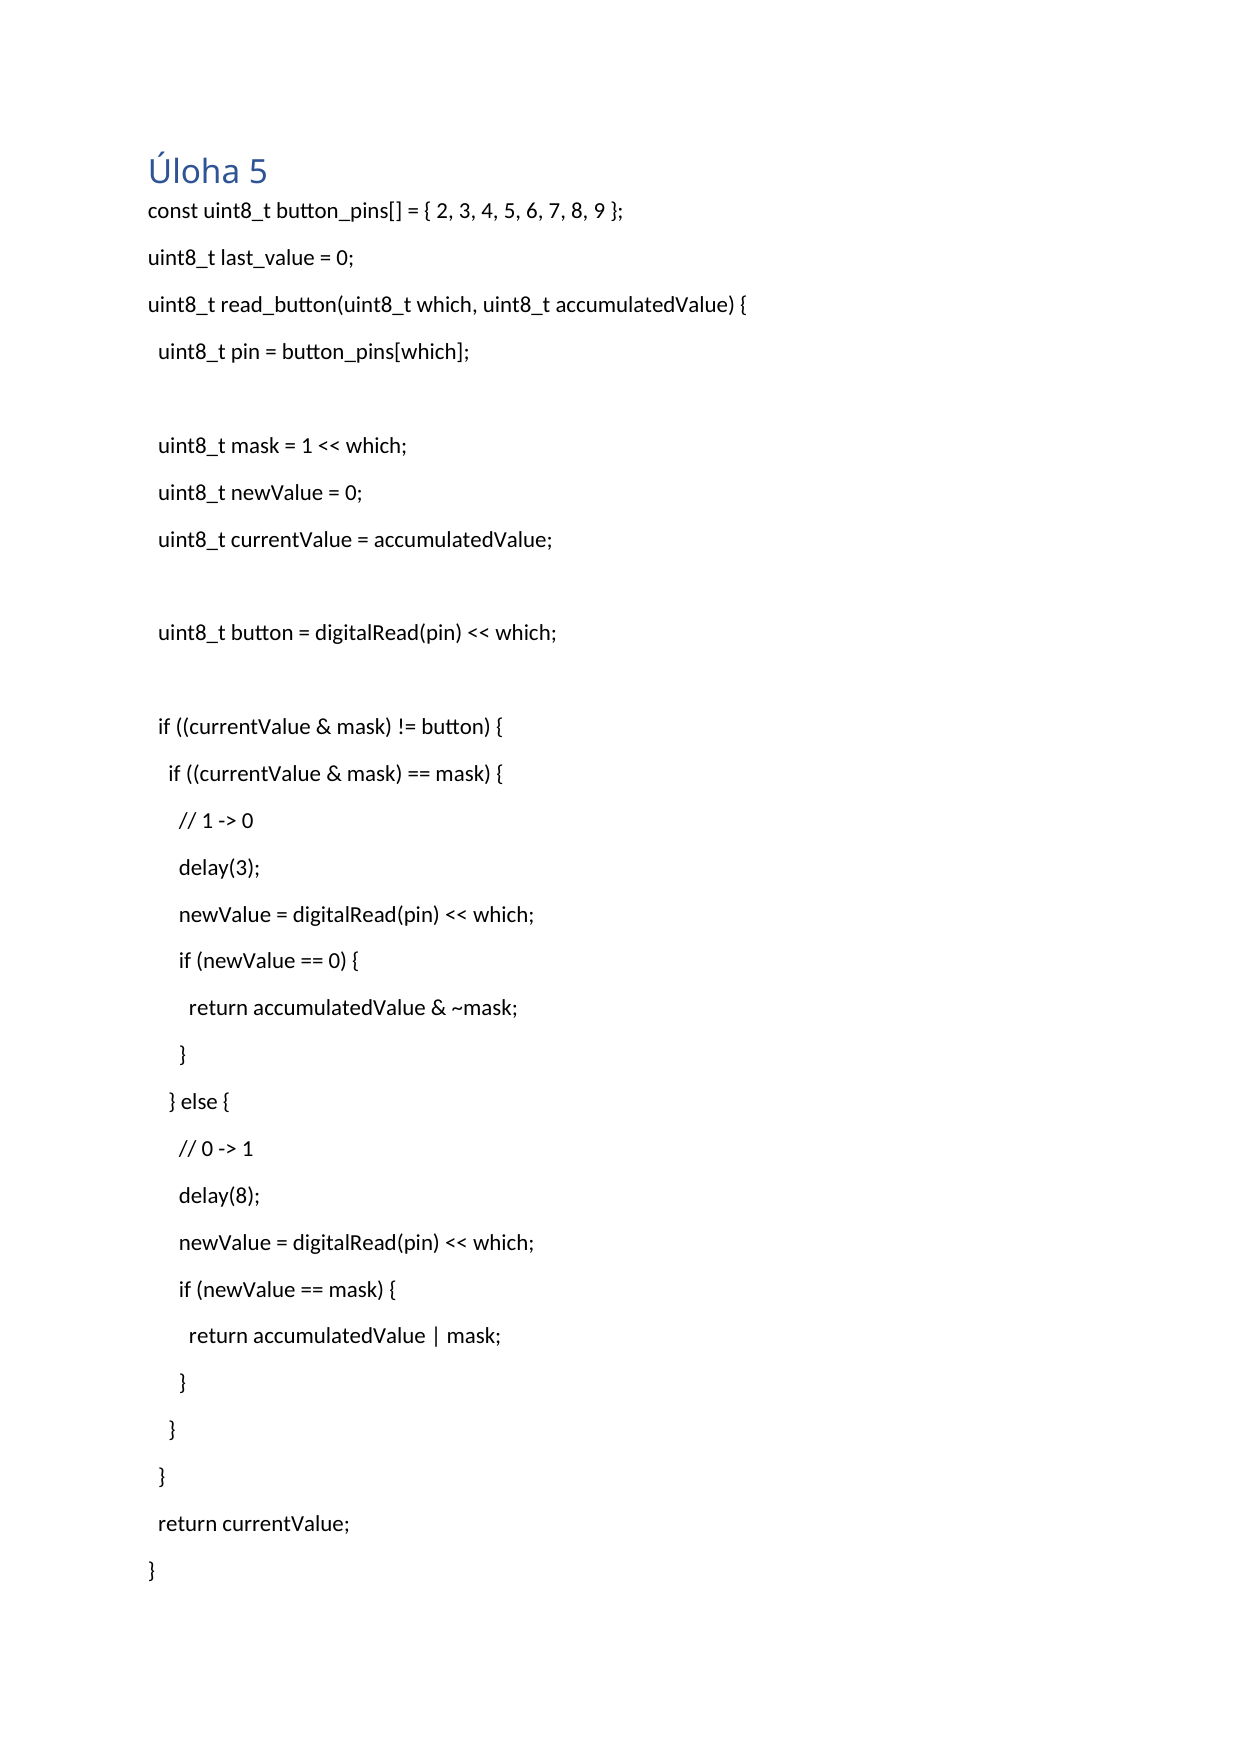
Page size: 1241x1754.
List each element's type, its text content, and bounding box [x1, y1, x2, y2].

text uint8_t button = digitalRead(pin) << which; [148, 618, 1093, 646]
text const uint8_t button_pins[] = { 2, 3, 4, 5, 6, 7, 8, 9 }; [148, 197, 1093, 224]
subtitle Úloha 5 [148, 148, 1093, 193]
text uint8_t read_button(uint8_t which, uint8_t accumulatedValue) { [148, 290, 1093, 318]
text uint8_t newValue = 0; [148, 478, 1093, 506]
text // 0 -> 1 [148, 1134, 1093, 1162]
text } [148, 1556, 1093, 1584]
text } [148, 1368, 1093, 1396]
text return accumulatedValue | mask; [148, 1322, 1093, 1349]
text uint8_t pin = button_pins[which]; [148, 337, 1093, 365]
text uint8_t currentValue = accumulatedValue; [148, 525, 1093, 553]
text newValue = digitalRead(pin) << which; [148, 1228, 1093, 1256]
text } [148, 1462, 1093, 1490]
text delay(8); [148, 1181, 1093, 1209]
text } else { [148, 1087, 1093, 1115]
text return currentValue; [148, 1509, 1093, 1537]
text newValue = digitalRead(pin) << which; [148, 900, 1093, 928]
text if ((currentValue & mask) == mask) { [148, 759, 1093, 787]
text return accumulatedValue & ~mask; [148, 993, 1093, 1021]
text if (newValue == 0) { [148, 947, 1093, 974]
text } [148, 1415, 1093, 1443]
text if (newValue == mask) { [148, 1275, 1093, 1303]
text // 1 -> 0 [148, 806, 1093, 834]
text uint8_t mask = 1 << which; [148, 431, 1093, 459]
text uint8_t last_value = 0; [148, 243, 1093, 271]
text delay(3); [148, 853, 1093, 881]
text } [148, 1040, 1093, 1068]
text if ((currentValue & mask) != button) { [148, 712, 1093, 740]
